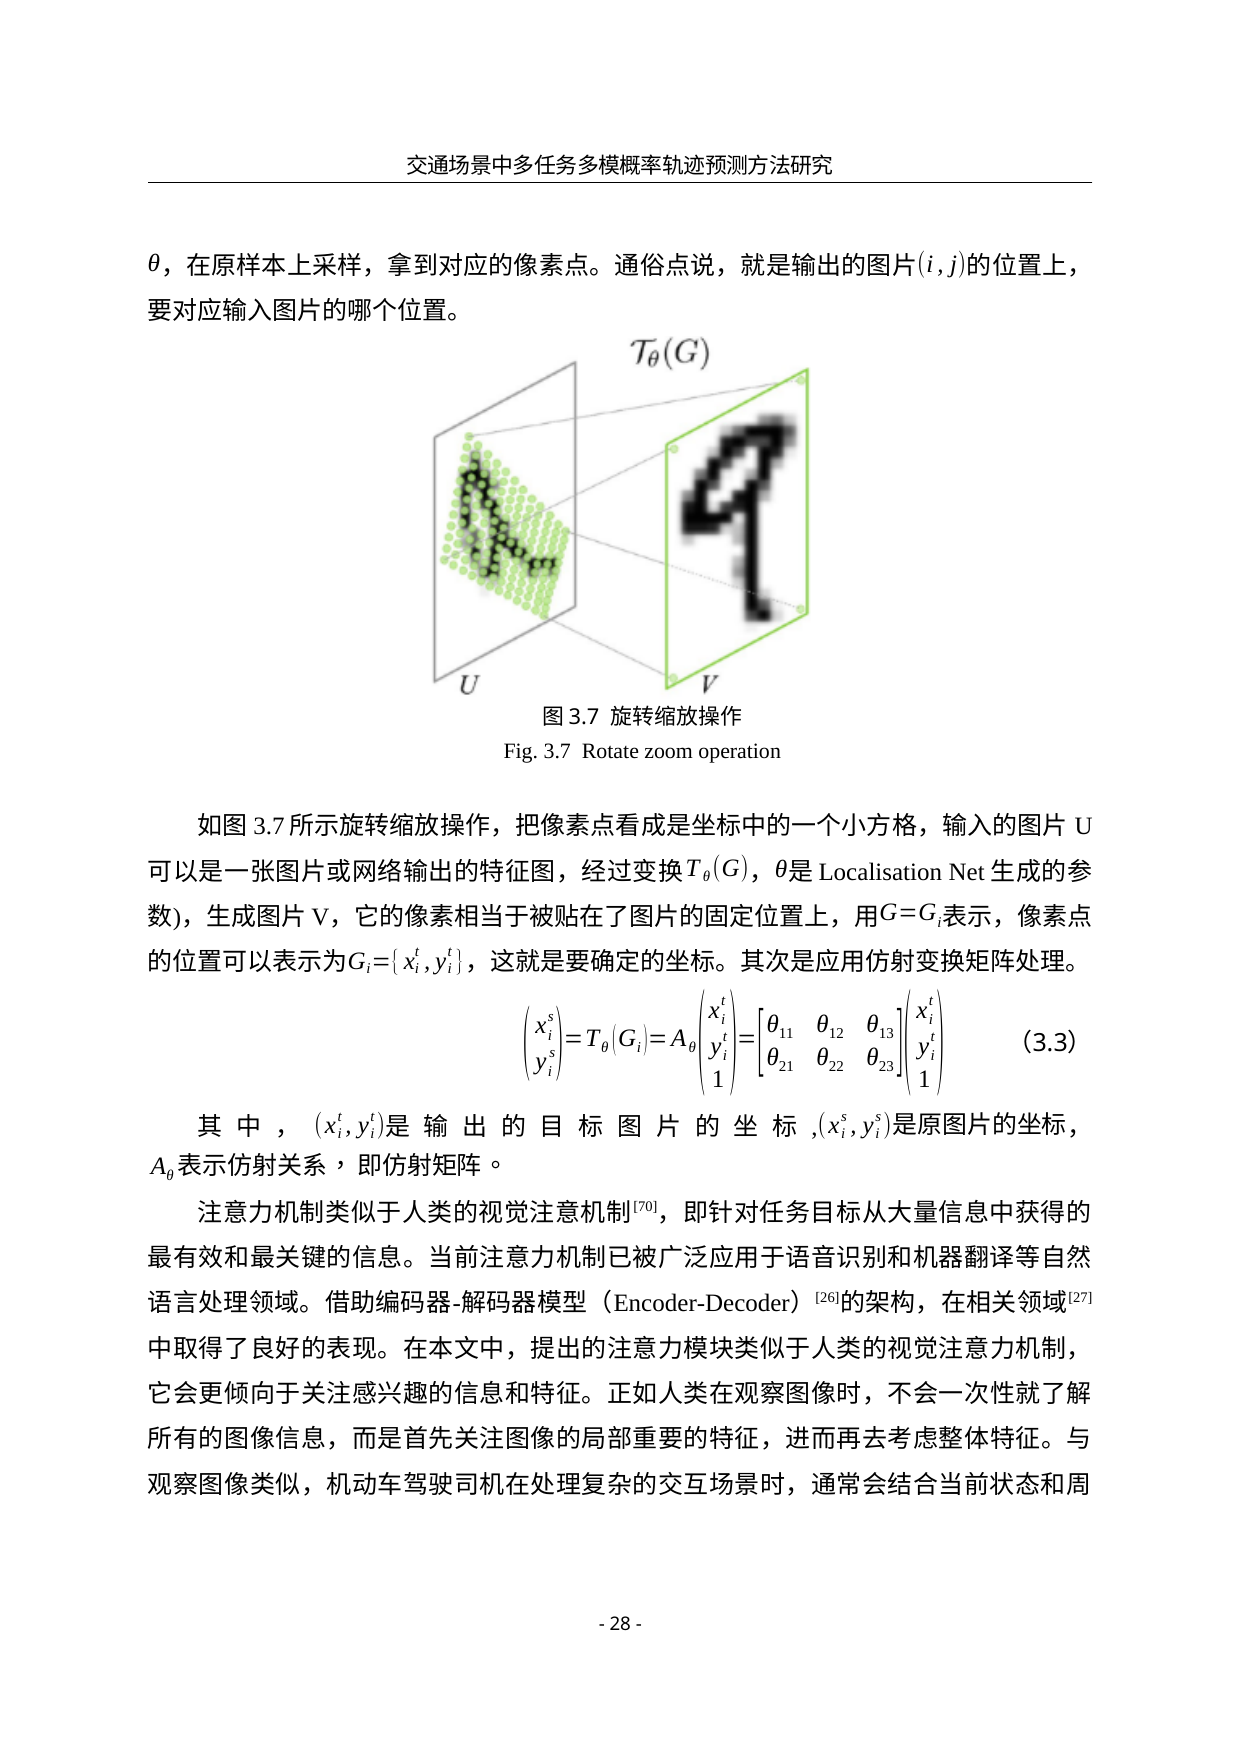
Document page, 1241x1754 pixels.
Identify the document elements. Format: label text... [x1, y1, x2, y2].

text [148, 246, 1092, 327]
text 图3.7 旋转缩放操作 [148, 699, 1092, 731]
text （3.3） [148, 987, 1092, 1097]
text 如图3.7所示旋转缩放操作，把像素点看成是坐标中的一个小方格，输入的图片U可以是一张图片或网络输出的特征图，经过变换，是Localisation Net生成的参数)，生成图片V，它的像素相当于被贴在了图片的固定位置上，用表示，像素点的位置可以表示为，这就是要确定的坐标。其次是应用仿射变换矩阵处理。 [148, 806, 1092, 978]
text Fig. 3.7 Rotate zoom operation [148, 738, 1092, 764]
picture [423, 336, 817, 699]
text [148, 1192, 1092, 1500]
text 其中，是输出的目标图片的坐标,， [148, 1106, 1092, 1185]
